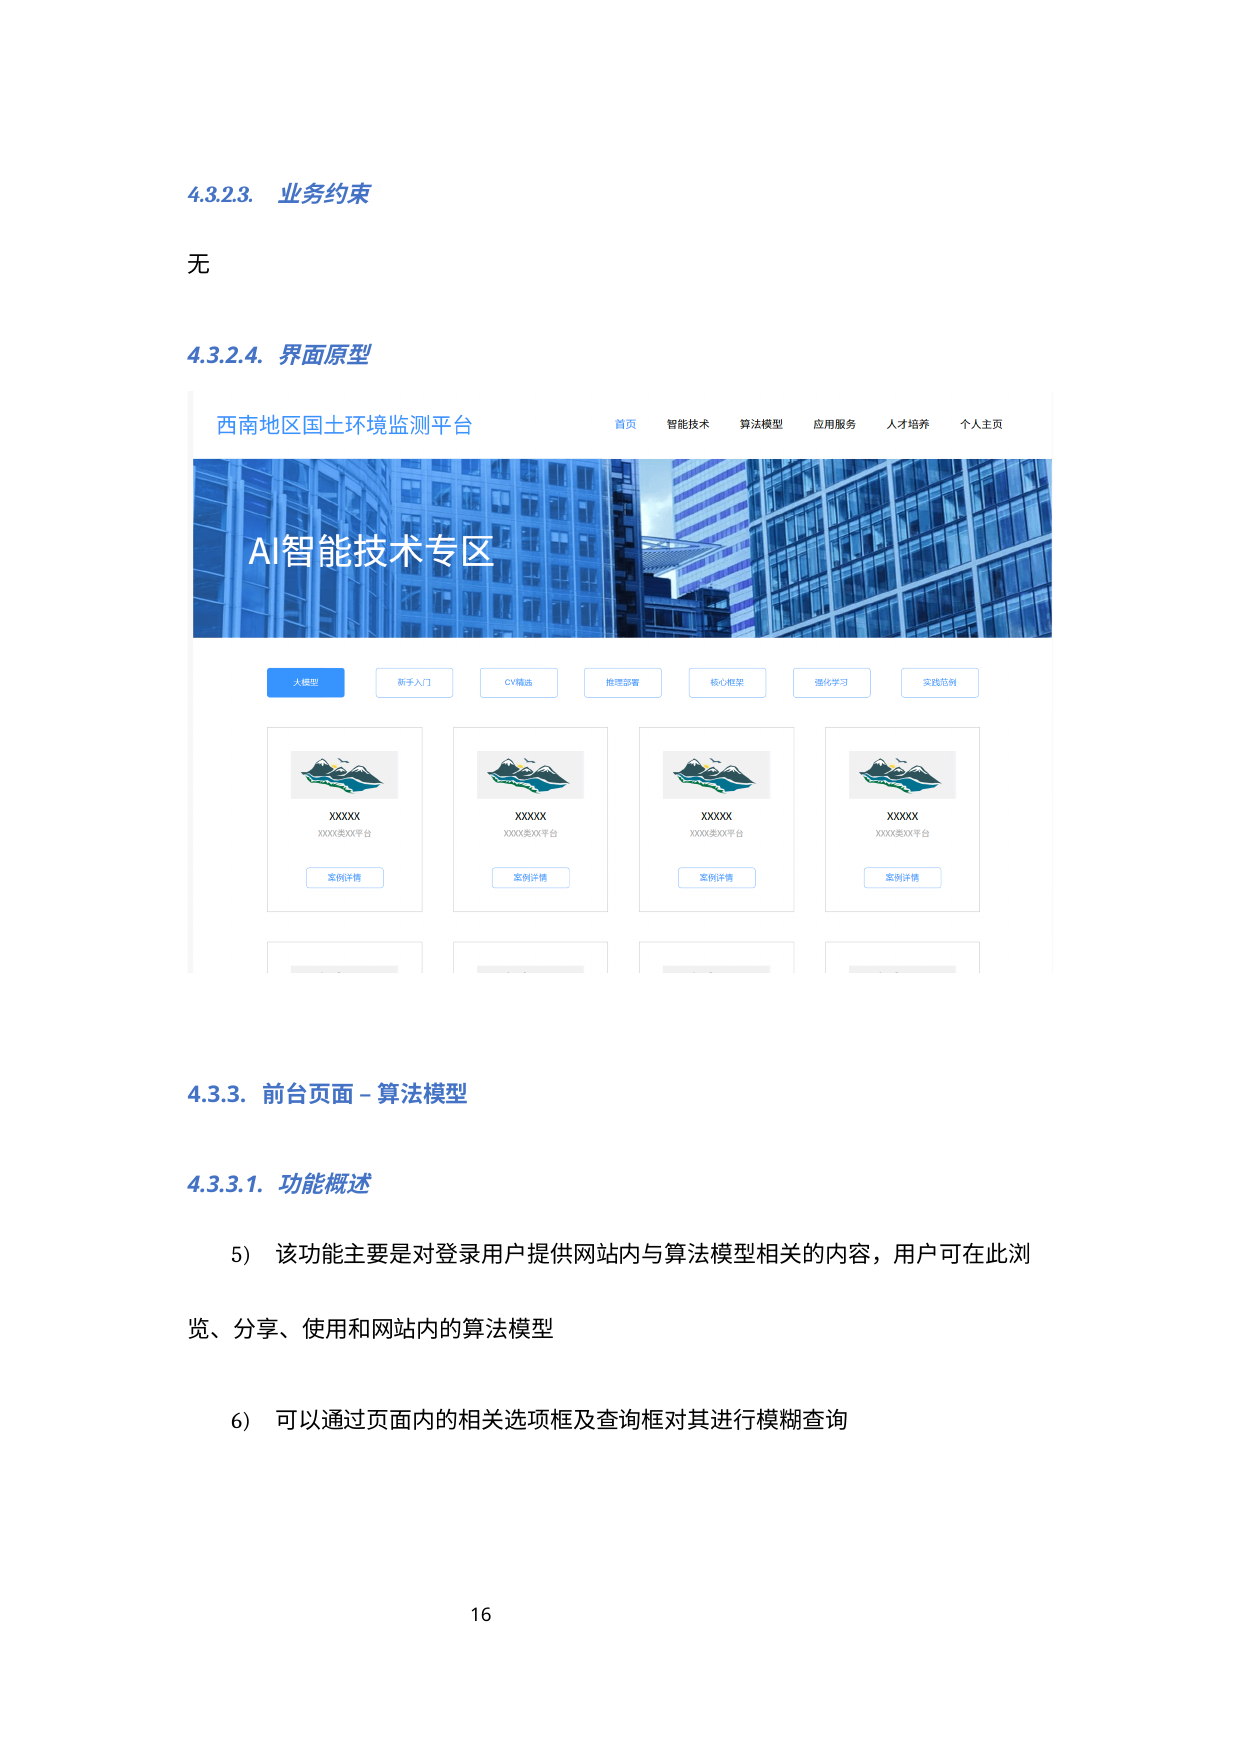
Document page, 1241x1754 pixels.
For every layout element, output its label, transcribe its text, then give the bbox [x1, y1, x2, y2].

list 该功能主要是对登录用户提供网站内与算法模型相关的内容，用户可在此浏览、分享、使用和网站内的算法模型 [187, 1221, 1053, 1360]
subtitle 前台页面 – 算法模型 [187, 1060, 1053, 1125]
list 可以通过页面内的相关选项框及查询框对其进行模糊查询 [187, 1386, 1053, 1451]
text 无 [187, 230, 1053, 295]
subtitle 界面原型 [187, 321, 1053, 386]
picture [187, 391, 1053, 973]
subtitle 业务约束 [187, 161, 1053, 226]
subtitle 功能概述 [187, 1151, 1053, 1216]
